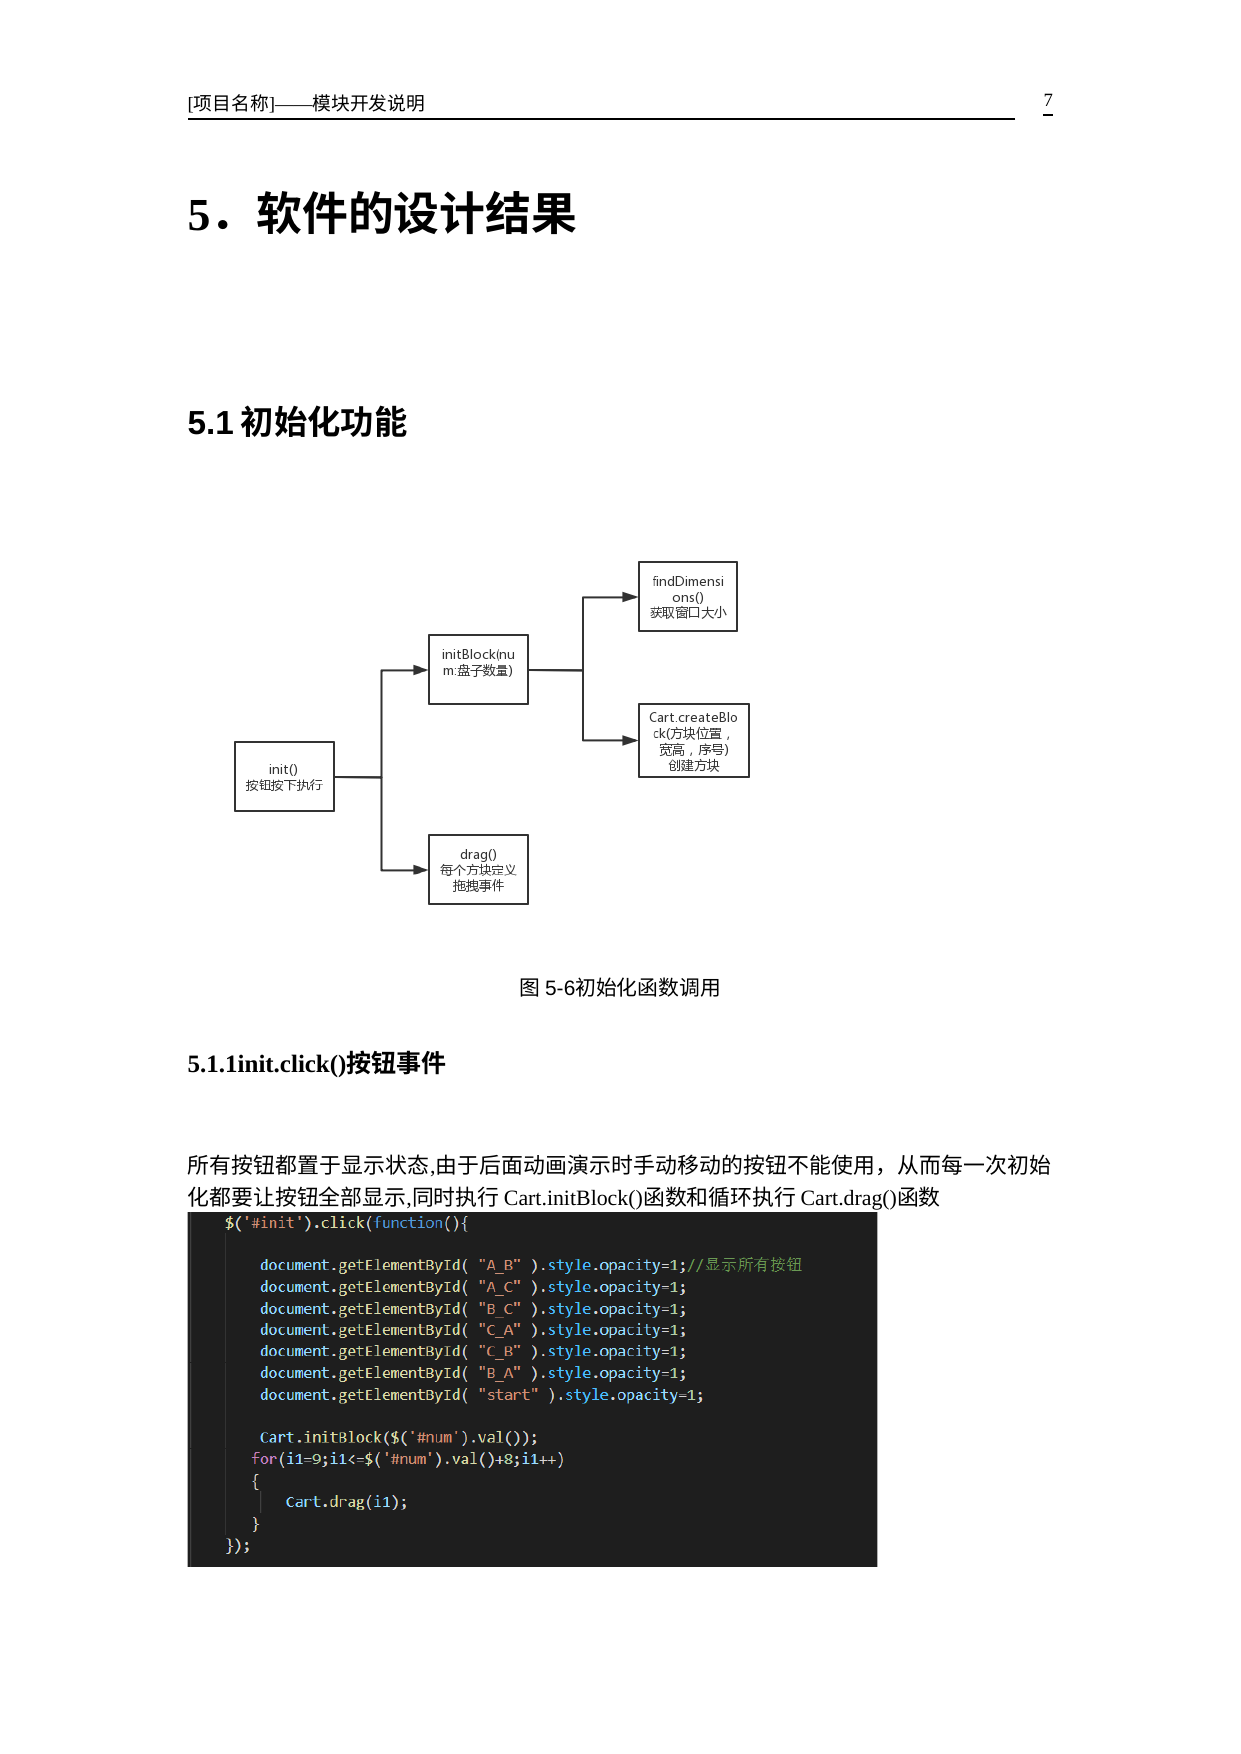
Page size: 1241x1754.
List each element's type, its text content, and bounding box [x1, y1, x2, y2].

picture [187, 1212, 878, 1567]
subtitle 5.1.1init.click()按钮事件 [187, 1029, 1053, 1094]
subtitle 软件的设计结果 [187, 162, 1053, 259]
list 所有按钮都置于显示状态,由于后面动画演示时手动移动的按钮不能使用，从而每一次初始化都要让按钮全部显示,同时执行Cart.initBlock()函数和循环执行Cart.drag()函数 [187, 1147, 1053, 1212]
subtitle 5.1初始化功能 [187, 387, 1053, 452]
picture [187, 514, 810, 965]
